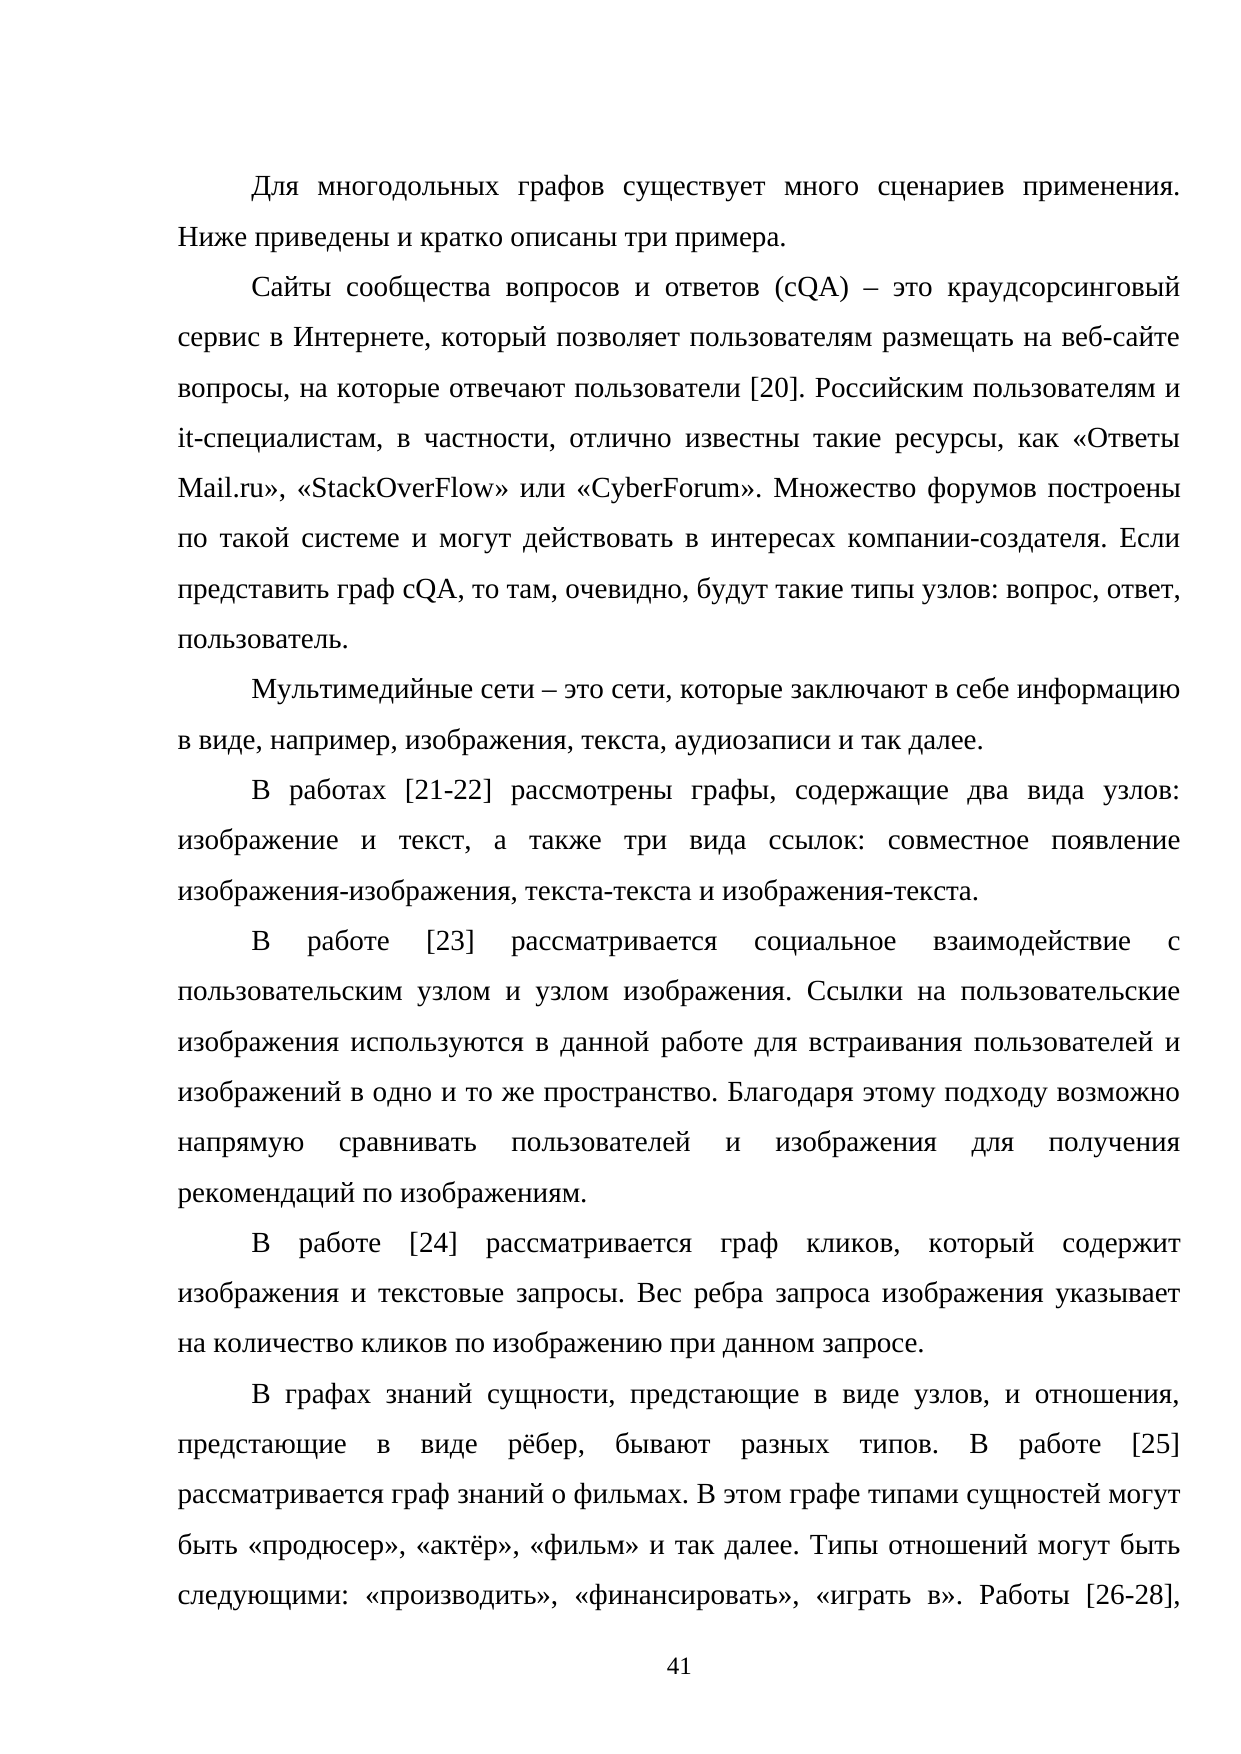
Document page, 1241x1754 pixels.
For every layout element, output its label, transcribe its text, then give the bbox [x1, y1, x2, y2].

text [177, 1376, 1181, 1611]
text Сайты сообщества вопросов и ответов (cQA) – это краудсорсинговый сервис в Интернете, который позволяет пользователям размещать на веб-сайте вопросы, на которые отвечают пользователи [20]. Российским пользователям и it-специалистам, в частности, отлично известны такие ресурсы, как «Ответы Mail.ru», «StackOverFlow» или «CyberForum». Множество форумов построены по такой системе и могут действовать в интересах компании-создателя. Если представить граф cQA, то там, очевидно, будут такие типы узлов: вопрос, ответ, пользователь. [177, 269, 1181, 655]
text Мультимедийные сети – это сети, которые заключают в себе информацию в виде, например, изображения, текста, аудиозаписи и так далее. [177, 672, 1181, 755]
text В работах [21-22] рассмотрены графы, содержащие два вида узлов: изображение и текст, а также три вида ссылок: совместное появление изображения-изображения, текста-текста и изображения-текста. [177, 772, 1181, 906]
text В работе [23] рассматривается социальное взаимодействие с пользовательским узлом и узлом изображения. Ссылки на пользовательские изображения используются в данной работе для встраивания пользователей и изображений в одно и то же пространство. Благодаря этому подходу возможно напрямую сравнивать пользователей и изображения для получения рекомендаций по изображениям. [177, 923, 1181, 1208]
text Для многодольных графов существует много сценариев применения. Ниже приведены и кратко описаны три примера. [177, 168, 1181, 252]
text В работе [24] рассматривается граф кликов, который содержит изображения и текстовые запросы. Вес ребра запроса изображения указывает на количество кликов по изображению при данном запросе. [177, 1225, 1181, 1359]
